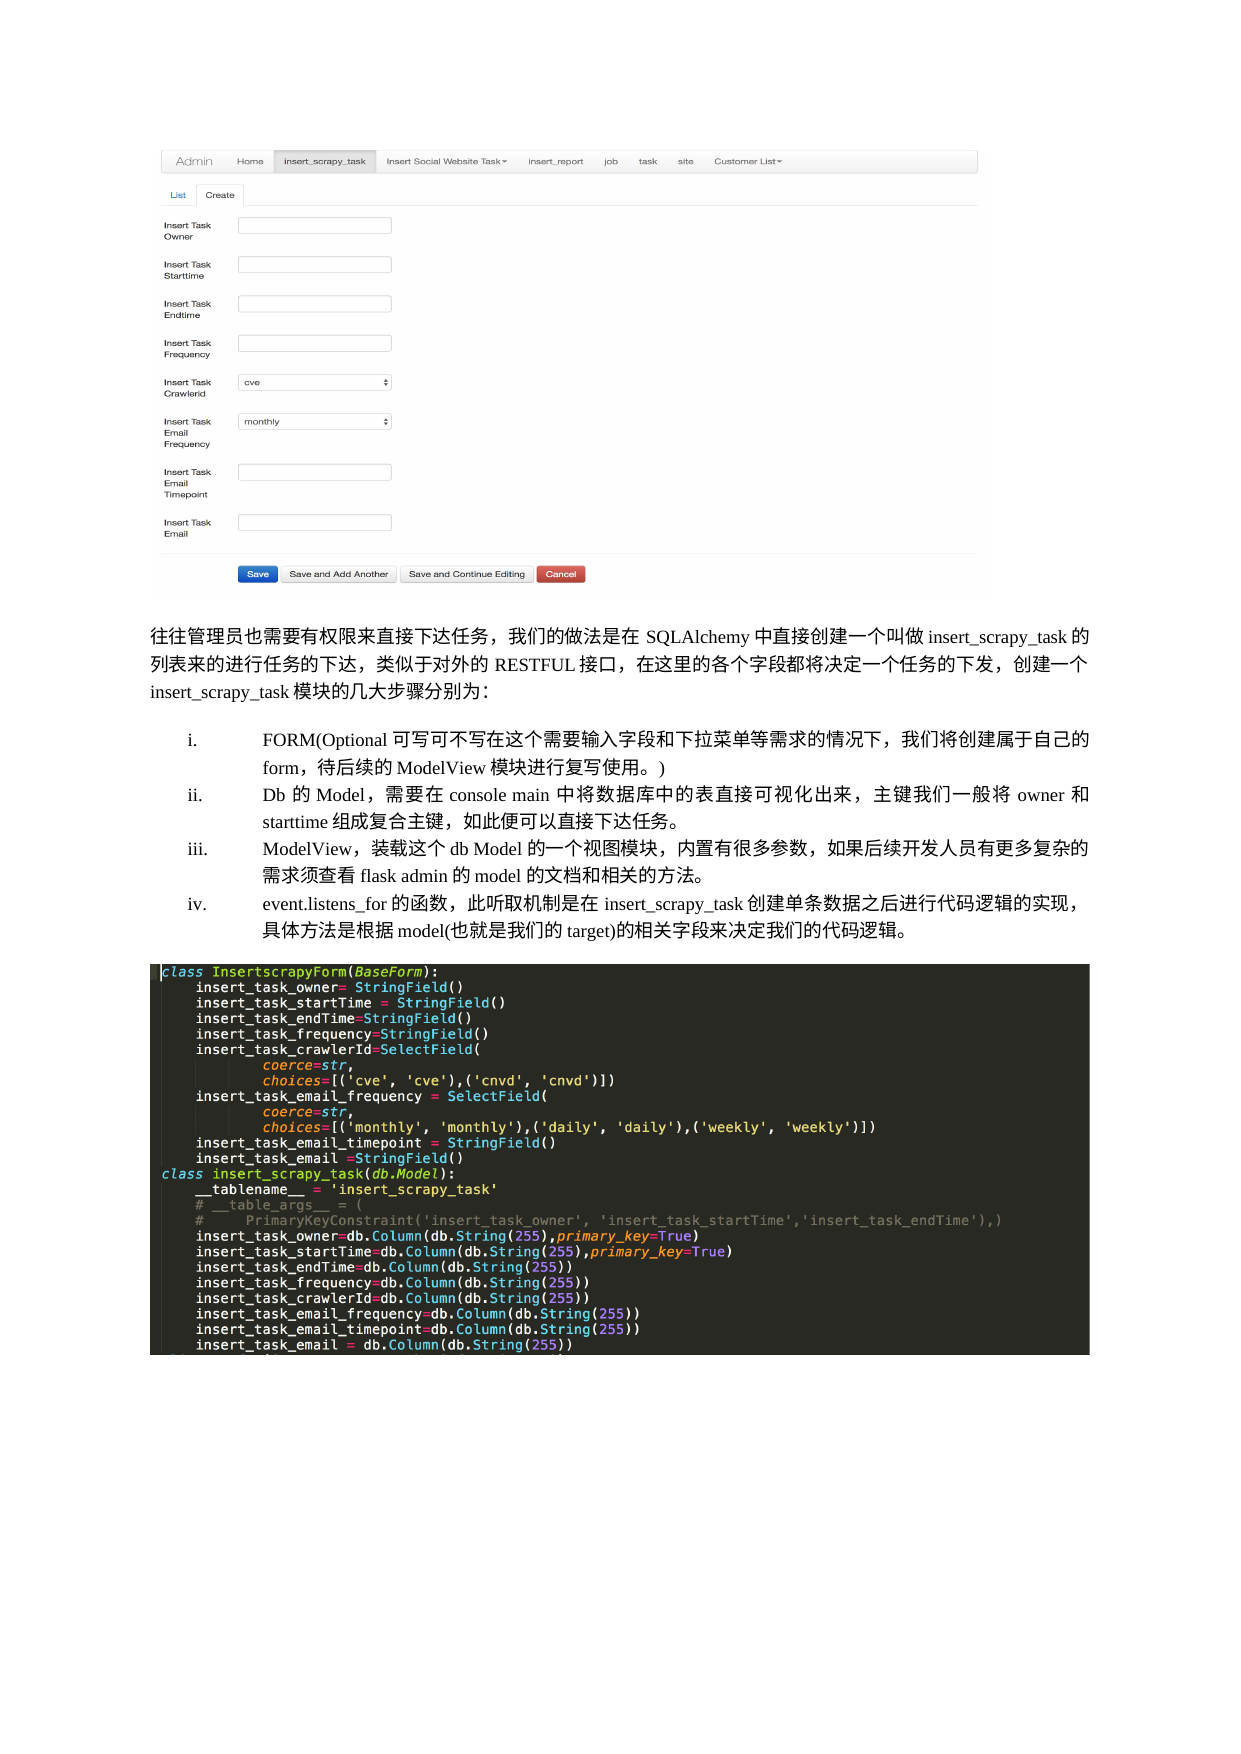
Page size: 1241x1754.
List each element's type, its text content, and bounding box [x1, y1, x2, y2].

picture [150, 150, 992, 601]
list Db 的Model，需要在console main 中将数据库中的表直接可视化出来，主键我们一般将owner 和starttime组成复合主键，如此便可以直接下达任务。 [187, 779, 1090, 834]
picture [150, 964, 1090, 1355]
list ModelView，装载这个db Model 的一个视图模块，内置有很多参数，如果后续开发人员有更多复杂的需求须查看flask admin的model 的文档和相关的方法。 [187, 834, 1090, 888]
text 往往管理员也需要有权限来直接下达任务，我们的做法是在SQLAlchemy中直接创建一个叫做insert_scrapy_task的列表来的进行任务的下达，类似于对外的RESTFUL接口，在这里的各个字段都将决定一个任务的下发，创建一个insert_scrapy_task模块的几大步骤分别为： [150, 622, 1090, 703]
list event.listens_for的函数，此听取机制是在insert_scrapy_task创建单条数据之后进行代码逻辑的实现，具体方法是根据model(也就是我们的target)的相关字段来决定我们的代码逻辑。 [187, 888, 1090, 943]
list FORM(Optional 可写可不写在这个需要输入字段和下拉菜单等需求的情况下，我们将创建属于自己的form，待后续的ModelView模块进行复写使用。) [187, 725, 1090, 779]
